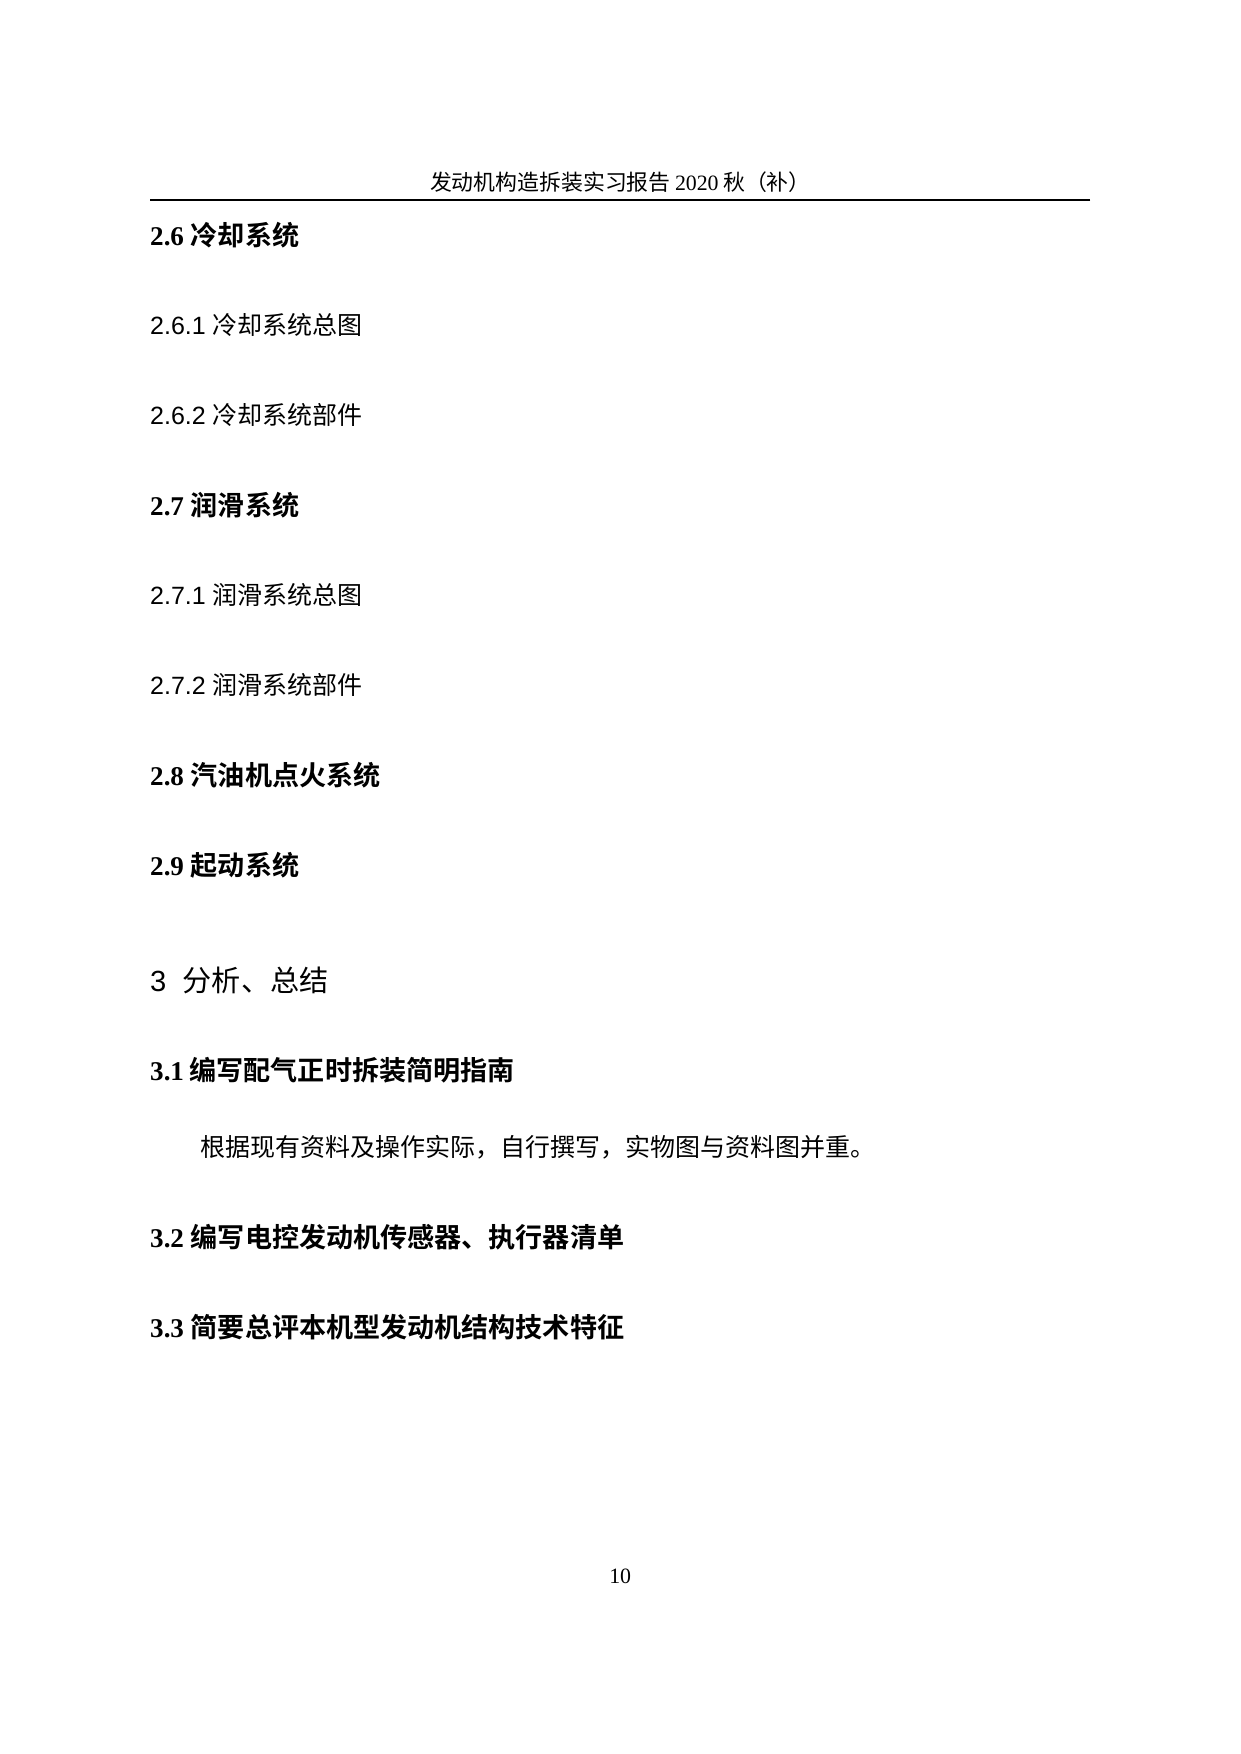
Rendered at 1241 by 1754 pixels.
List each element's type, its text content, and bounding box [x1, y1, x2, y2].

text 2.7.2 润滑系统部件 [150, 651, 1090, 716]
text 2.7.1 润滑系统总图 [150, 561, 1090, 626]
text 2.6 冷却系统 [150, 201, 1090, 266]
text 3.3 简要总评本机型发动机结构技术特征 [150, 1293, 1090, 1358]
text 根据现有资料及操作实际，自行撰写，实物图与资料图并重。 [150, 1113, 1090, 1178]
text 2.7 润滑系统 [150, 471, 1090, 536]
text 2.8 汽油机点火系统 [150, 741, 1090, 806]
text 2.6.2 冷却系统部件 [150, 381, 1090, 446]
text 3.2 编写电控发动机传感器、执行器清单 [150, 1203, 1090, 1268]
text 3.1编写配气正时拆装简明指南 [150, 1036, 1090, 1101]
text 3 分析、总结 [150, 946, 1090, 1011]
text 2.9 起动系统 [150, 831, 1090, 896]
text 2.6.1 冷却系统总图 [150, 291, 1090, 356]
